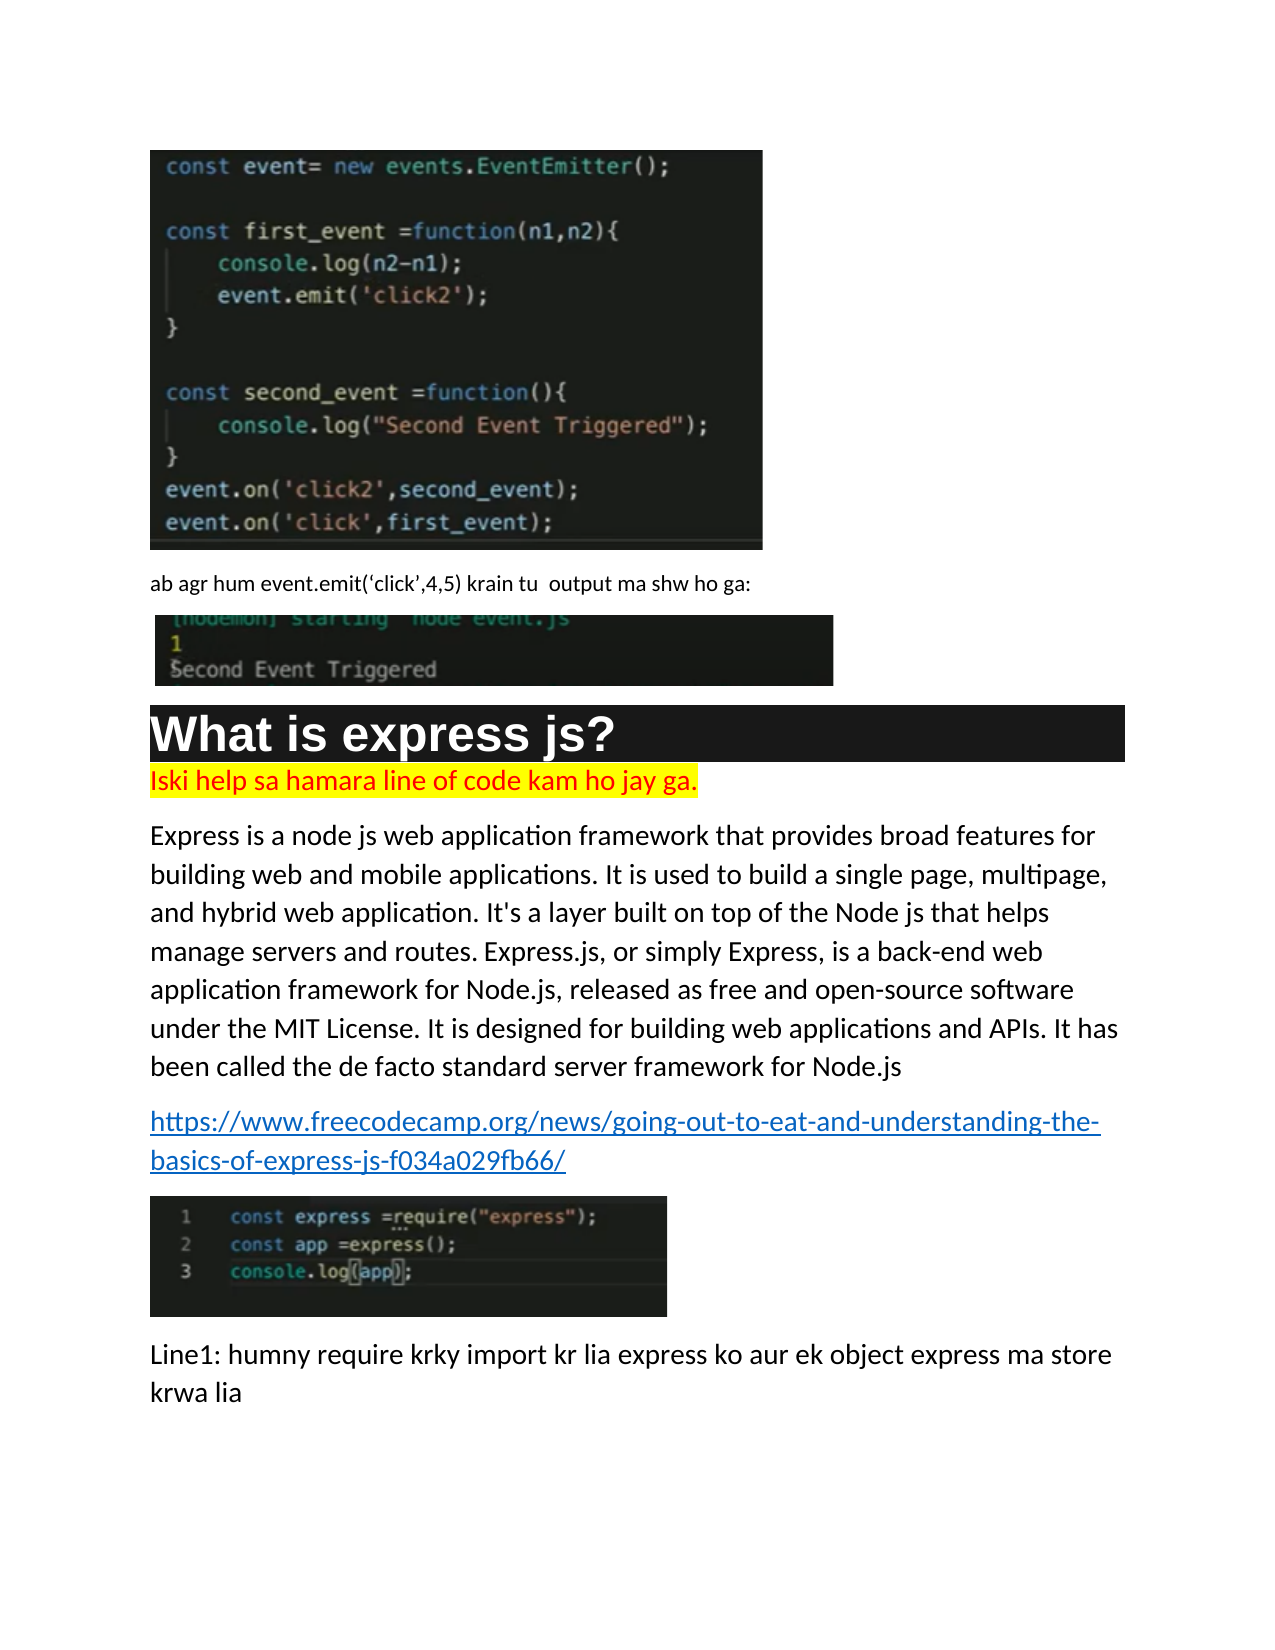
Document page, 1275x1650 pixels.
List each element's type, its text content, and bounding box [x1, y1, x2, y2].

text Express is a node js web application framework that provides broad features for building web and mobile applications. It is used to build a single page, multipage, and hybrid web application. It's a layer built on top of the Node js that helps manage servers and routes. Express.js, or simply Express, is a back-end web application framework for Node.js, released as free and open-source software under the MIT License. It is designed for building web applications and APIs. It has been called the de facto standard server framework for Node.js [150, 817, 1125, 1084]
picture [150, 150, 763, 550]
text ab agr hum event.emit(‘click’,4,5) krain tu output ma shw ho ga: [150, 569, 1125, 597]
picture [150, 1196, 668, 1317]
text Line1: humny require krky import kr lia express ko aur ek object express ma store krwa lia [150, 1336, 1125, 1410]
text https://www.freecodecamp.org/news/going-out-to-eat-and-understanding-the-basics-of-express-js-f034a029fb66/ [150, 1103, 1125, 1177]
subtitle What is express js? [150, 705, 1125, 762]
picture [155, 615, 834, 686]
text Iski help sa hamara line of code kam ho jay ga. [150, 762, 1125, 798]
